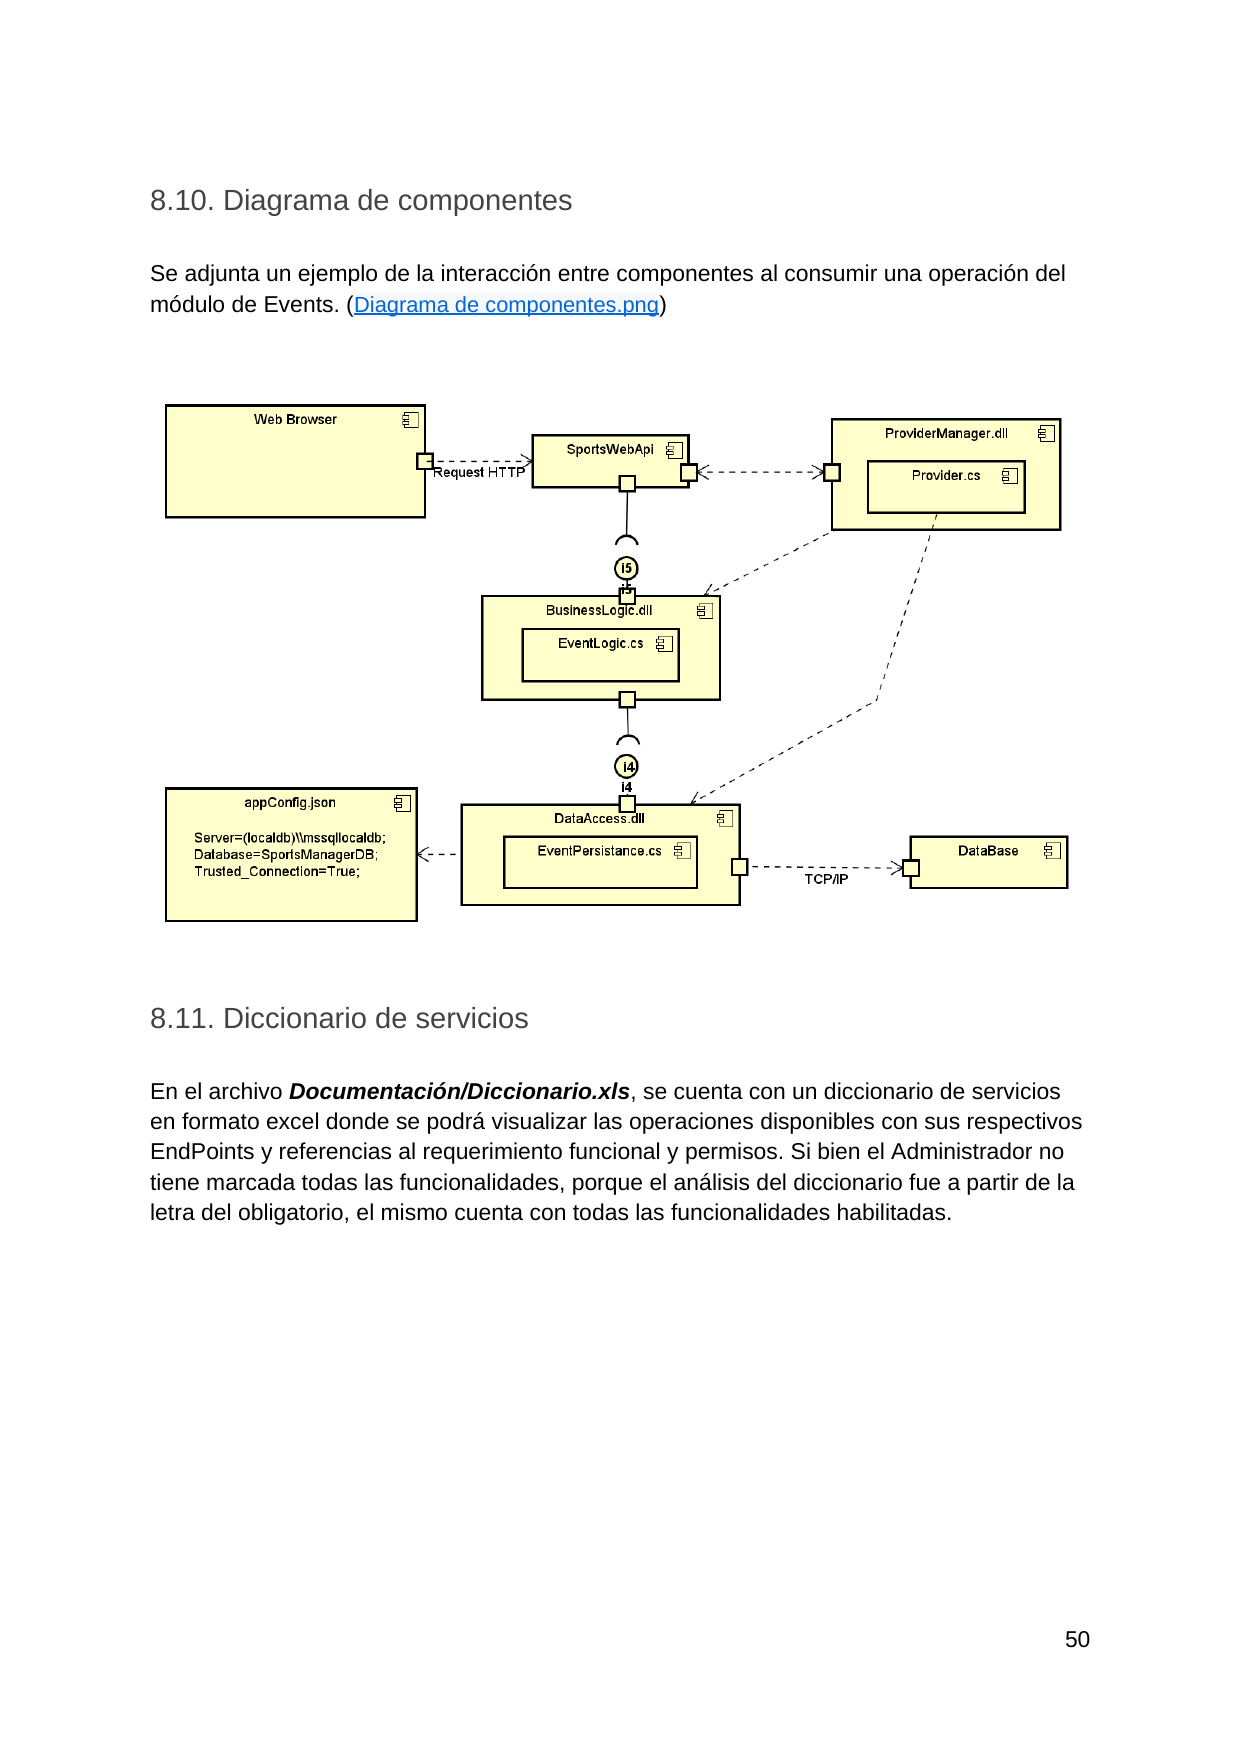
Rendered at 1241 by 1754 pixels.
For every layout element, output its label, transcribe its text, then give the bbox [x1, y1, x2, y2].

subtitle 8.10. Diagrama de componentes [150, 183, 1090, 217]
picture [150, 381, 1091, 934]
subtitle 8.11. Diccionario de servicios [150, 1001, 1090, 1034]
text Se adjunta un ejemplo de la interacción entre componentes al consumir una operación del módulo de Events. (Diagrama de componentes.png) [150, 260, 1090, 317]
text En el archivo Documentación/Diccionario.xls, se cuenta con un diccionario de servicios en formato excel donde se podrá visualizar las operaciones disponibles con sus respectivos EndPoints y referencias al requerimiento funcional y permisos. Si bien el Administrador no tiene marcada todas las funcionalidades, porque el análisis del diccionario fue a partir de la letra del obligatorio, el mismo cuenta con todas las funcionalidades habilitadas. [150, 1078, 1090, 1225]
